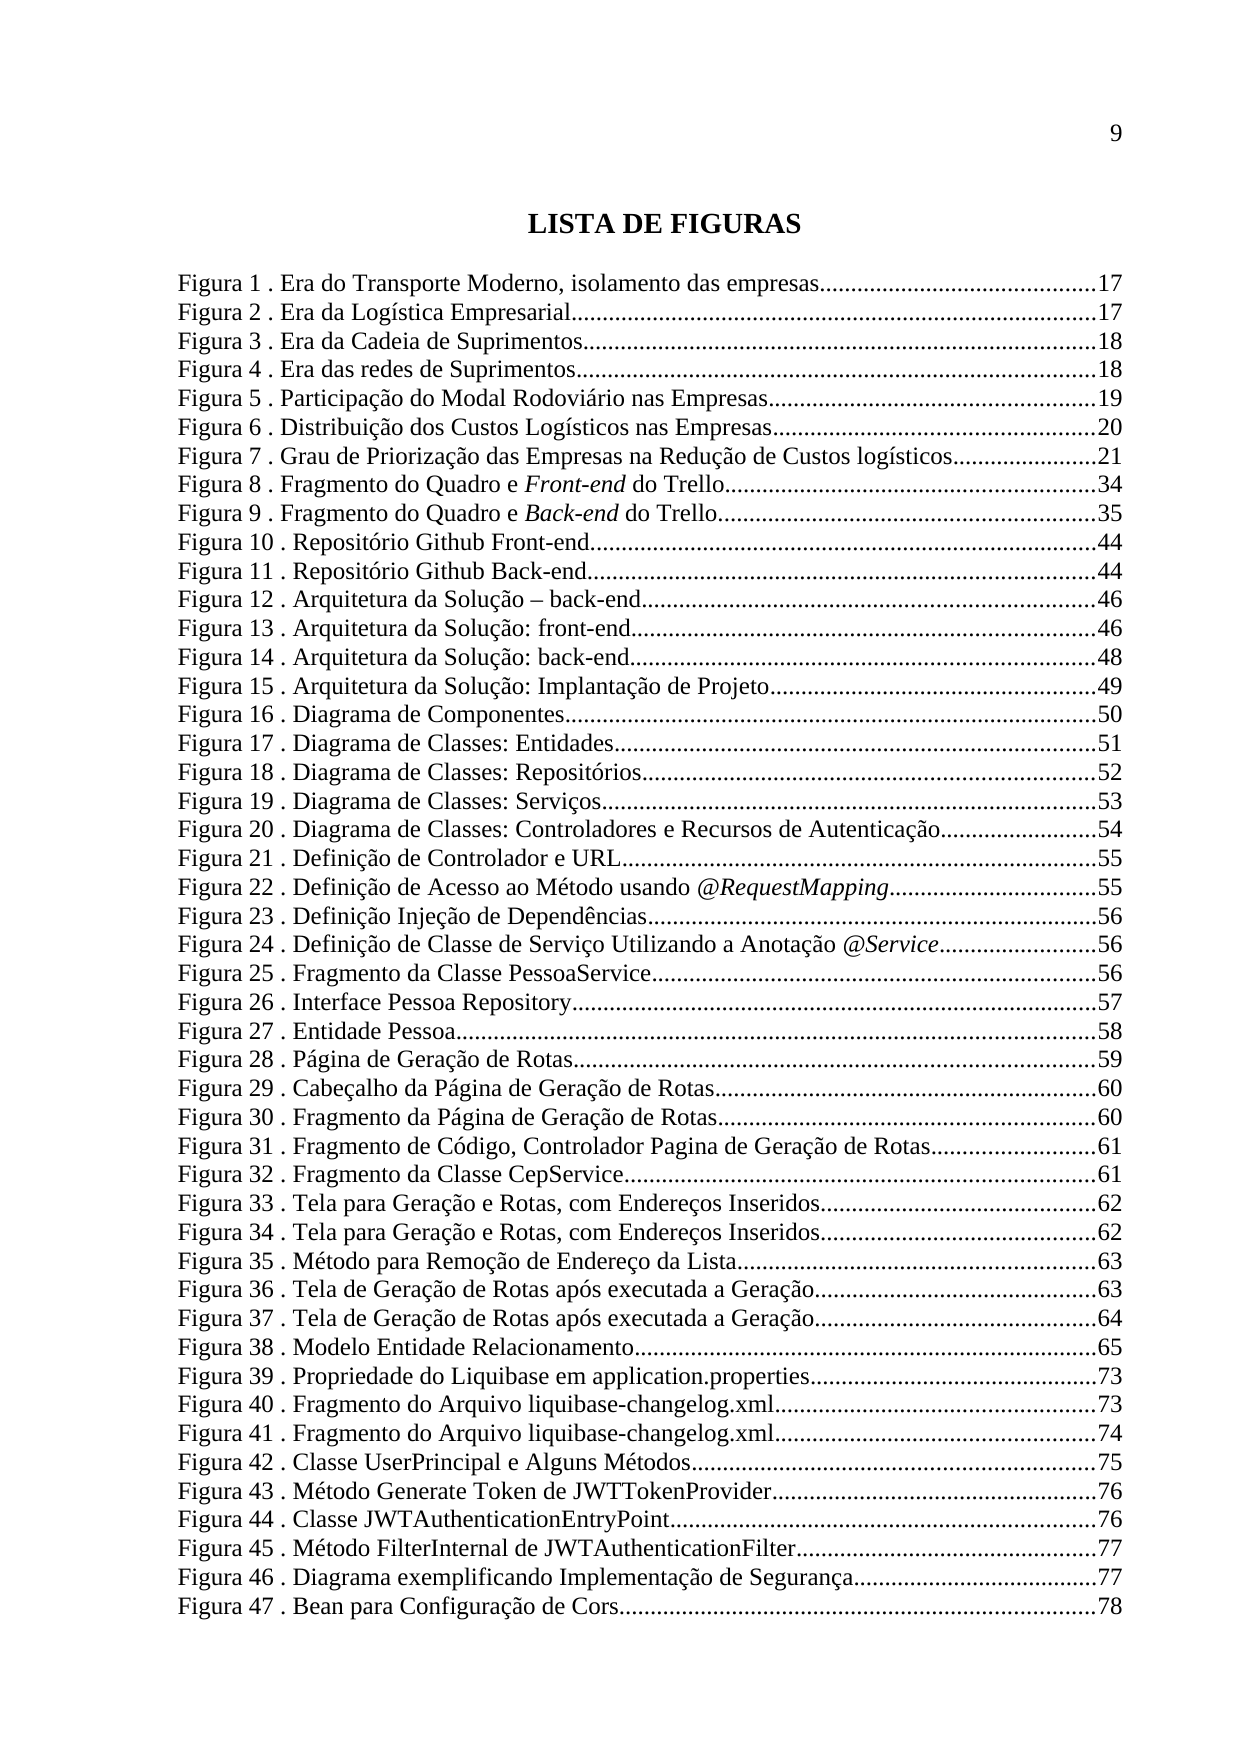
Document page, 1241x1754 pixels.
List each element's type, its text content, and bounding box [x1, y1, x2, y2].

text Figura 46 . Diagrama exemplificando Implementação de Segurança. 77 [177, 1562, 1122, 1591]
text LISTA DE FIGURAS [207, 206, 1122, 239]
text Figura 6 . Distribuição dos Custos Logísticos nas Empresas. 20 [177, 412, 1122, 441]
text Figura 45 . Método FilterInternal de JWTAuthenticationFilter. 77 [177, 1533, 1122, 1562]
text Figura 36 . Tela de Geração de Rotas após executada a Geração. 63 [177, 1274, 1122, 1303]
text Figura 44 . Classe JWTAuthenticationEntryPoint. 76 [177, 1504, 1122, 1533]
text Figura 16 . Diagrama de Componentes. 50 [177, 699, 1122, 728]
text Figura 2 . Era da Logística Empresarial. 17 [177, 297, 1122, 326]
text Figura 29 . Cabeçalho da Página de Geração de Rotas. 60 [177, 1073, 1122, 1102]
text Figura 33 . Tela para Geração e Rotas, com Endereços Inseridos. 62 [177, 1188, 1122, 1217]
text Figura 40 . Fragmento do Arquivo liquibase-changelog.xml. 73 [177, 1389, 1122, 1418]
text Figura 24 . Definição de Classe de Serviço Utilizando a Anotação @Service. 56 [177, 929, 1122, 958]
text Figura 37 . Tela de Geração de Rotas após executada a Geração. 64 [177, 1303, 1122, 1332]
text Figura 39 . Propriedade do Liquibase em application.properties. 73 [177, 1361, 1122, 1389]
text Figura 30 . Fragmento da Página de Geração de Rotas. 60 [177, 1102, 1122, 1131]
text Figura 28 . Página de Geração de Rotas. 59 [177, 1044, 1122, 1073]
text Figura 41 . Fragmento do Arquivo liquibase-changelog.xml. 74 [177, 1418, 1122, 1447]
text Figura 13 . Arquitetura da Solução: front-end. 46 [177, 613, 1122, 642]
text Figura 20 . Diagrama de Classes: Controladores e Recursos de Autenticação. 54 [177, 814, 1122, 843]
text Figura 19 . Diagrama de Classes: Serviços. 53 [177, 786, 1122, 814]
text Figura 32 . Fragmento da Classe CepService. 61 [177, 1159, 1122, 1188]
text Figura 7 . Grau de Priorização das Empresas na Redução de Custos logísticos. 21 [177, 441, 1122, 469]
text Figura 22 . Definição de Acesso ao Método usando @RequestMapping. 55 [177, 872, 1122, 901]
text Figura 43 . Método Generate Token de JWTTokenProvider. 76 [177, 1476, 1122, 1504]
text Figura 14 . Arquitetura da Solução: back-end. 48 [177, 642, 1122, 671]
text Figura 4 . Era das redes de Suprimentos. 18 [177, 354, 1122, 383]
text Figura 15 . Arquitetura da Solução: Implantação de Projeto. 49 [177, 671, 1122, 699]
text Figura 8 . Fragmento do Quadro e Front-end do Trello. 34 [177, 469, 1122, 498]
text Figura 10 . Repositório Github Front-end. 44 [177, 527, 1122, 556]
text Figura 9 . Fragmento do Quadro e Back-end do Trello. 35 [177, 498, 1122, 527]
text Figura 12 . Arquitetura da Solução – back-end. 46 [177, 584, 1122, 613]
text Figura 23 . Definição Injeção de Dependências. 56 [177, 901, 1122, 929]
text Figura 38 . Modelo Entidade Relacionamento. 65 [177, 1332, 1122, 1361]
text Figura 42 . Classe UserPrincipal e Alguns Métodos. 75 [177, 1447, 1122, 1476]
text Figura 31 . Fragmento de Código, Controlador Pagina de Geração de Rotas. 61 [177, 1131, 1122, 1159]
text Figura 47 . Bean para Configuração de Cors. 78 [177, 1591, 1122, 1619]
text Figura 35 . Método para Remoção de Endereço da Lista. 63 [177, 1246, 1122, 1274]
text Figura 26 . Interface Pessoa Repository. 57 [177, 987, 1122, 1016]
text Figura 5 . Participação do Modal Rodoviário nas Empresas. 19 [177, 383, 1122, 412]
text Figura 27 . Entidade Pessoa. 58 [177, 1016, 1122, 1044]
text Figura 11 . Repositório Github Back-end. 44 [177, 556, 1122, 584]
text Figura 34 . Tela para Geração e Rotas, com Endereços Inseridos. 62 [177, 1217, 1122, 1246]
text Figura 1 . Era do Transporte Moderno, isolamento das empresas. 17 [177, 268, 1122, 297]
text Figura 3 . Era da Cadeia de Suprimentos. 18 [177, 326, 1122, 354]
text Figura 25 . Fragmento da Classe PessoaService. 56 [177, 958, 1122, 987]
text Figura 17 . Diagrama de Classes: Entidades. 51 [177, 728, 1122, 757]
text Figura 18 . Diagrama de Classes: Repositórios. 52 [177, 757, 1122, 786]
text Figura 21 . Definição de Controlador e URL. 55 [177, 843, 1122, 872]
